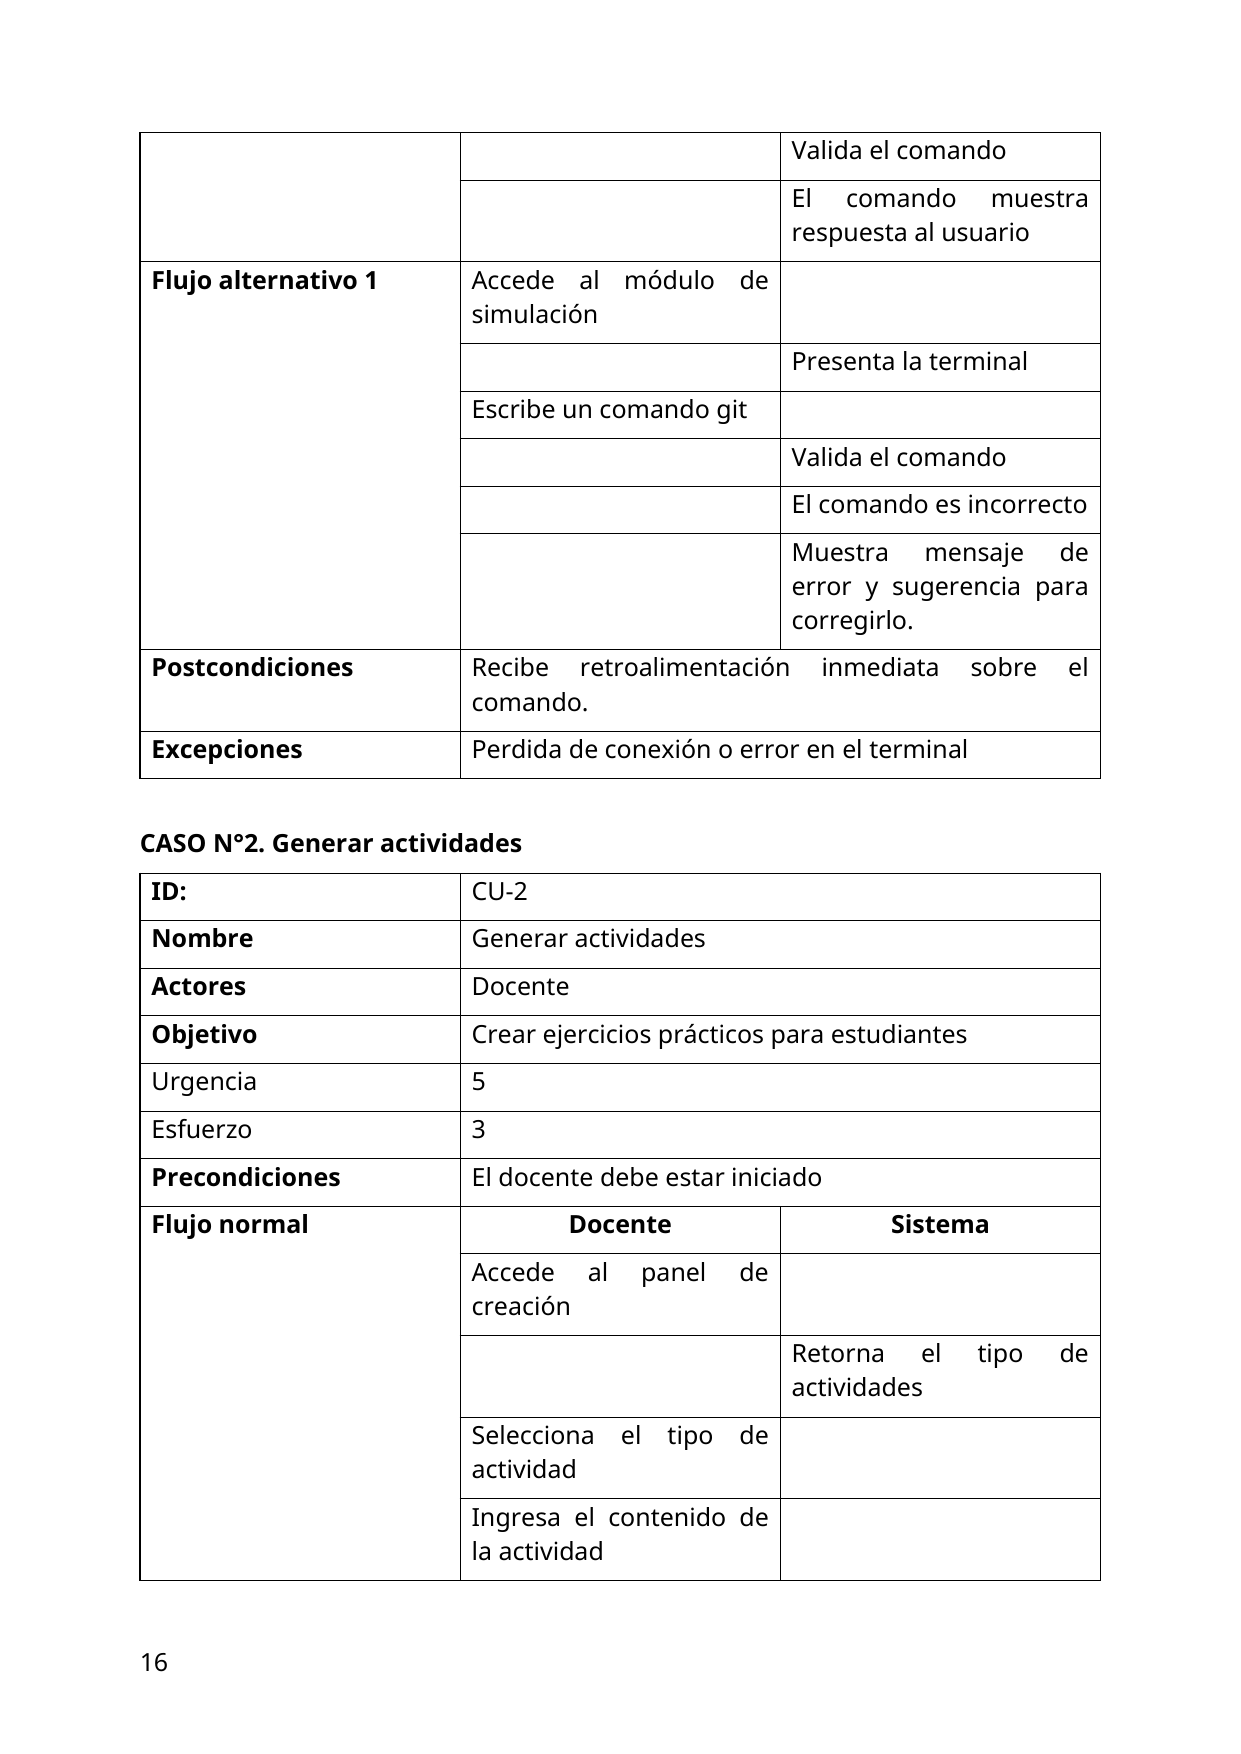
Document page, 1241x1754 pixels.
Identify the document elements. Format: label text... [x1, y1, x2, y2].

table_cell Accede al panel de creación [461, 1254, 780, 1335]
table_cell Precondiciones [141, 1159, 460, 1206]
table_cell Postcondiciones [141, 650, 460, 731]
table_cell Presenta la terminal [781, 344, 1100, 391]
table_cell Flujo alternativo 1 [141, 262, 460, 649]
table_cell Accede al módulo de simulación [461, 262, 780, 343]
table_cell Recibe retroalimentación inmediata sobre el comando. [461, 650, 1100, 731]
table_cell Excepciones [141, 732, 460, 778]
table_cell El comando es incorrecto [781, 487, 1100, 533]
table_cell Perdida de conexión o error en el terminal [461, 732, 1100, 778]
table_cell Docente [461, 1207, 780, 1253]
text CASO N°2. Generar actividades [139, 826, 1101, 860]
table_cell Selecciona el tipo de actividad [461, 1418, 780, 1498]
table_cell Objetivo [141, 1016, 460, 1063]
table_cell Valida el comando [781, 439, 1100, 486]
table_cell [461, 1336, 780, 1417]
table_cell Nombre [141, 921, 460, 968]
table_cell [461, 344, 780, 391]
table_cell [461, 181, 780, 261]
table_cell Esfuerzo [141, 1112, 460, 1158]
table_cell Generar actividades [461, 921, 1100, 968]
table_header ID: [141, 874, 460, 920]
table_cell [781, 1499, 1100, 1580]
table_cell Flujo normal [141, 1207, 460, 1580]
table_cell 3 [461, 1112, 1100, 1158]
table_cell [781, 1254, 1100, 1335]
table_cell El docente debe estar iniciado [461, 1159, 1100, 1206]
table_cell [461, 133, 780, 179]
table_cell Actores [141, 969, 460, 1015]
table_cell Muestra mensaje de error y sugerencia para corregirlo. [781, 534, 1100, 649]
table_header CU-2 [461, 874, 1100, 920]
table_cell [461, 487, 780, 533]
table_cell El comando muestra respuesta al usuario [781, 181, 1100, 261]
table_cell Retorna el tipo de actividades [781, 1336, 1100, 1417]
table_cell Docente [461, 969, 1100, 1015]
table_cell Crear ejercicios prácticos para estudiantes [461, 1016, 1100, 1063]
table_cell [461, 534, 780, 649]
table_cell [461, 439, 780, 486]
table_cell Urgencia [141, 1064, 460, 1111]
table_cell Escribe un comando git [461, 392, 780, 438]
table_cell [781, 262, 1100, 343]
table_cell Ingresa el contenido de la actividad [461, 1499, 780, 1580]
table_cell [781, 392, 1100, 438]
table_cell Valida el comando [781, 133, 1100, 179]
table_cell 5 [461, 1064, 1100, 1111]
table_cell Sistema [781, 1207, 1100, 1253]
table_cell [781, 1418, 1100, 1498]
